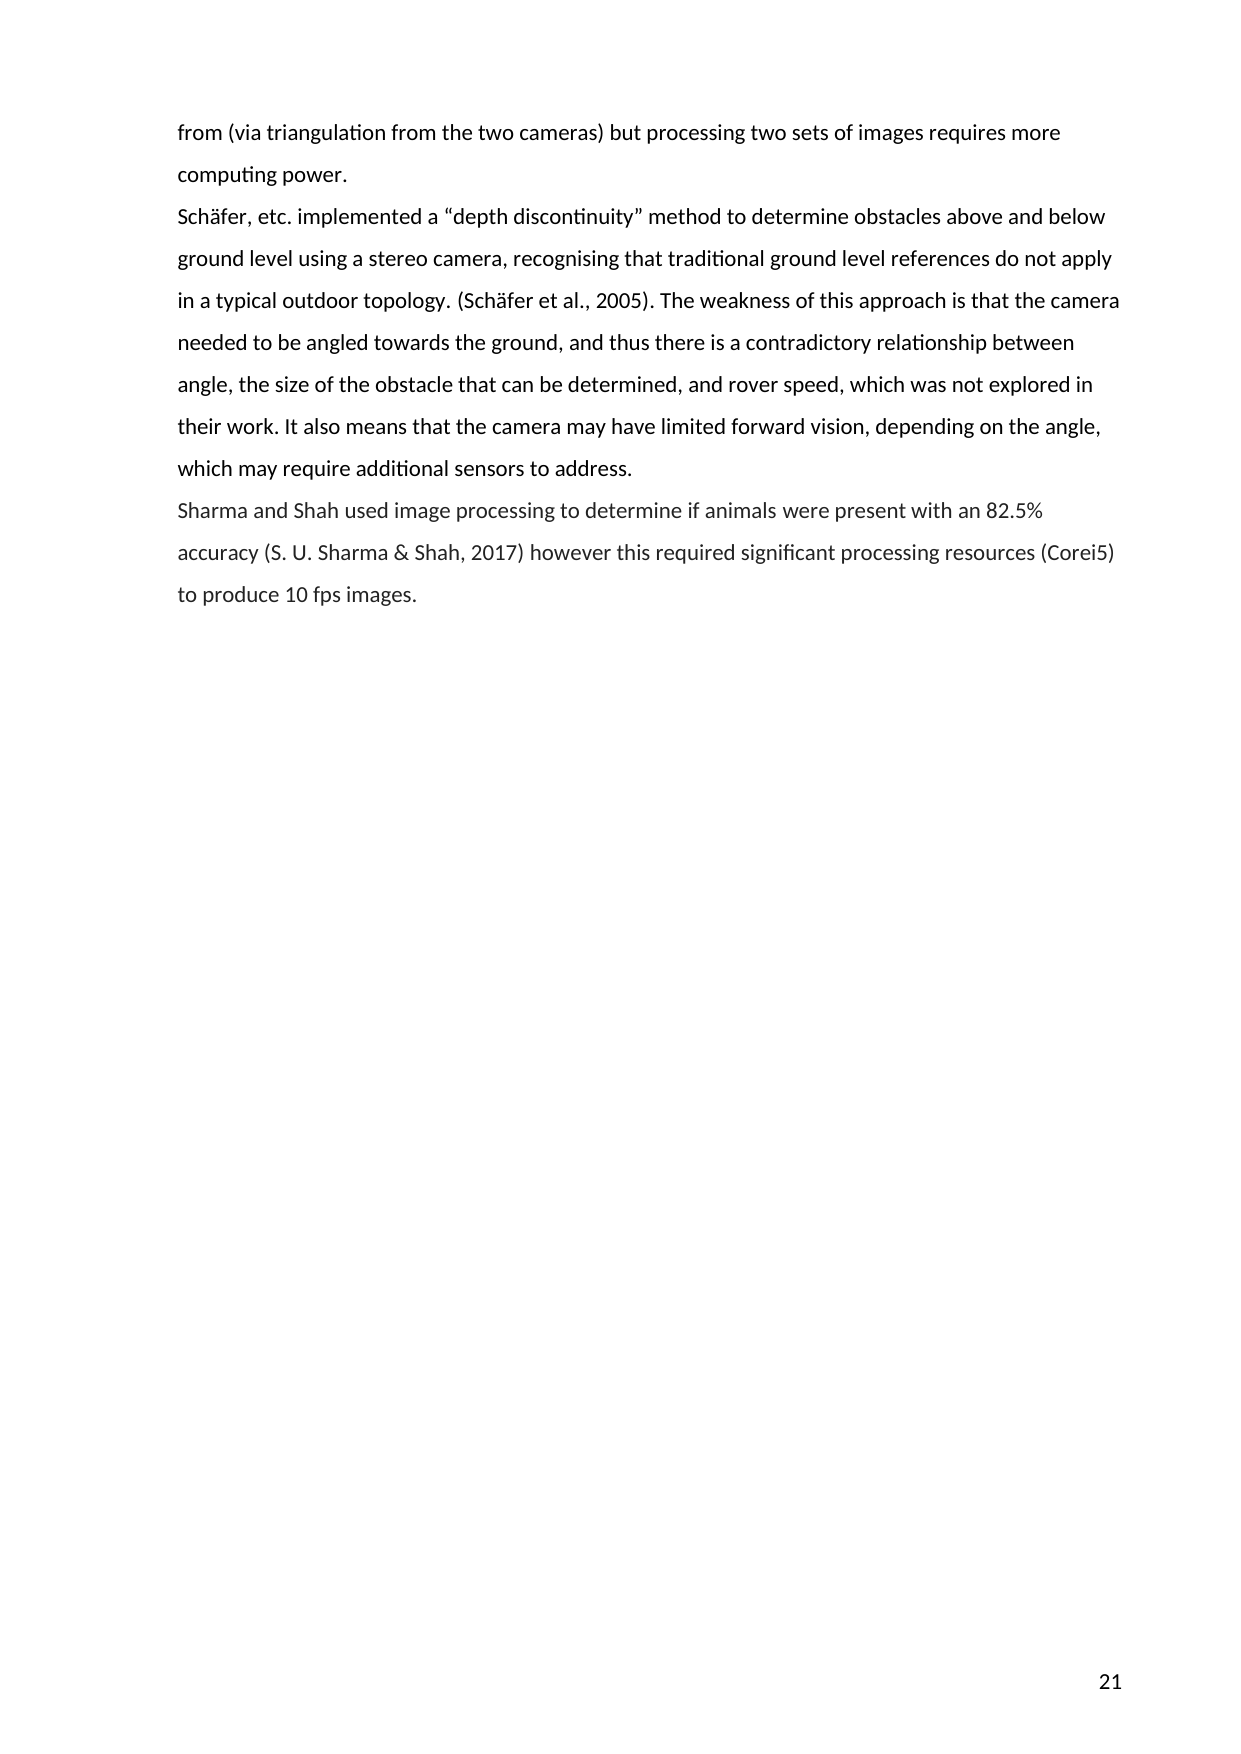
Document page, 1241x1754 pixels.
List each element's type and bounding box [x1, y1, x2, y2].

text [177, 118, 1122, 608]
